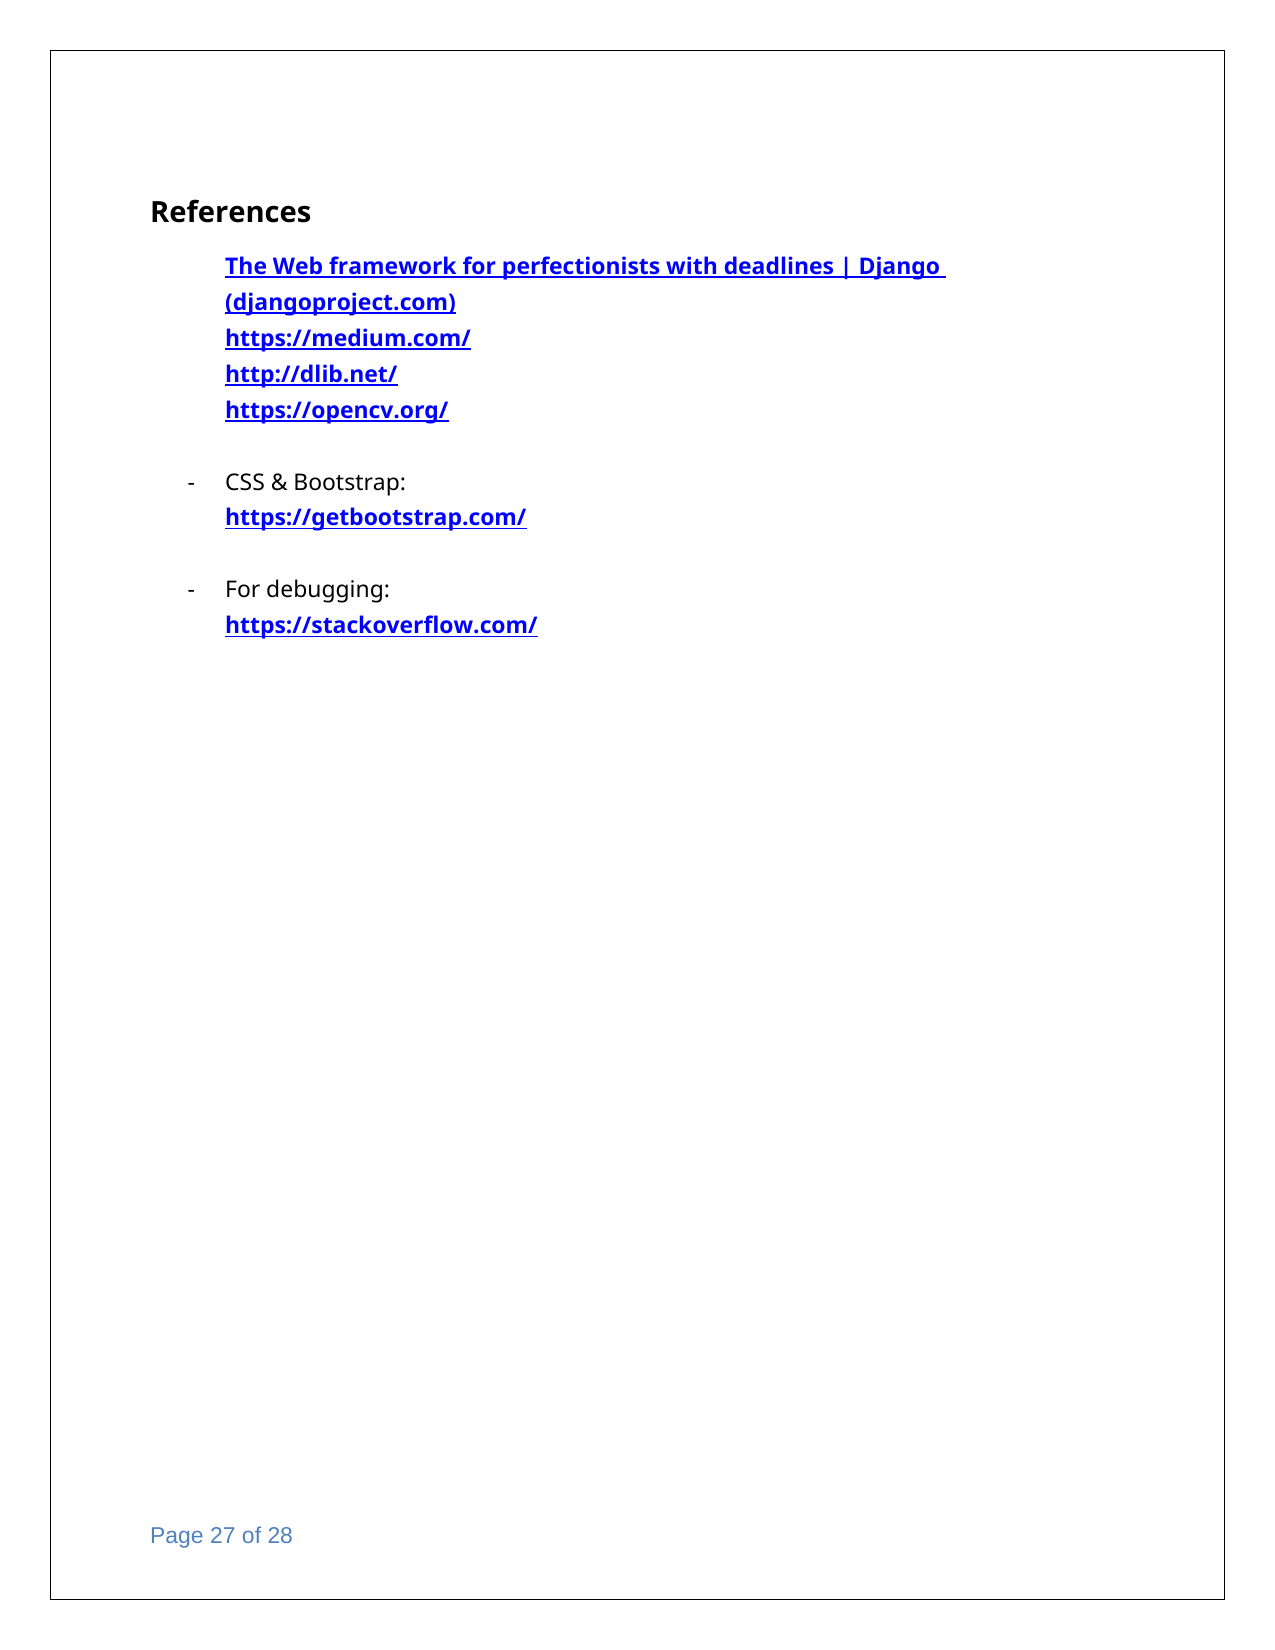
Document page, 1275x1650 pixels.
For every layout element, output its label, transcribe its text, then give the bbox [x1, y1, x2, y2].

list CSS & Bootstrap: [187, 465, 1125, 497]
list For debugging: [187, 573, 1125, 604]
text https://getbootstrap.com/ [225, 501, 1125, 533]
text https://medium.com/ [225, 322, 1125, 353]
text https://opencv.org/ [225, 393, 1125, 425]
subtitle References [150, 192, 1125, 231]
text The Web framework for perfectionists with deadlines | Django (djangoproject.com) [225, 250, 1125, 317]
text http://dlib.net/ [225, 358, 1125, 389]
text https://stackoverflow.com/ [225, 609, 1125, 640]
